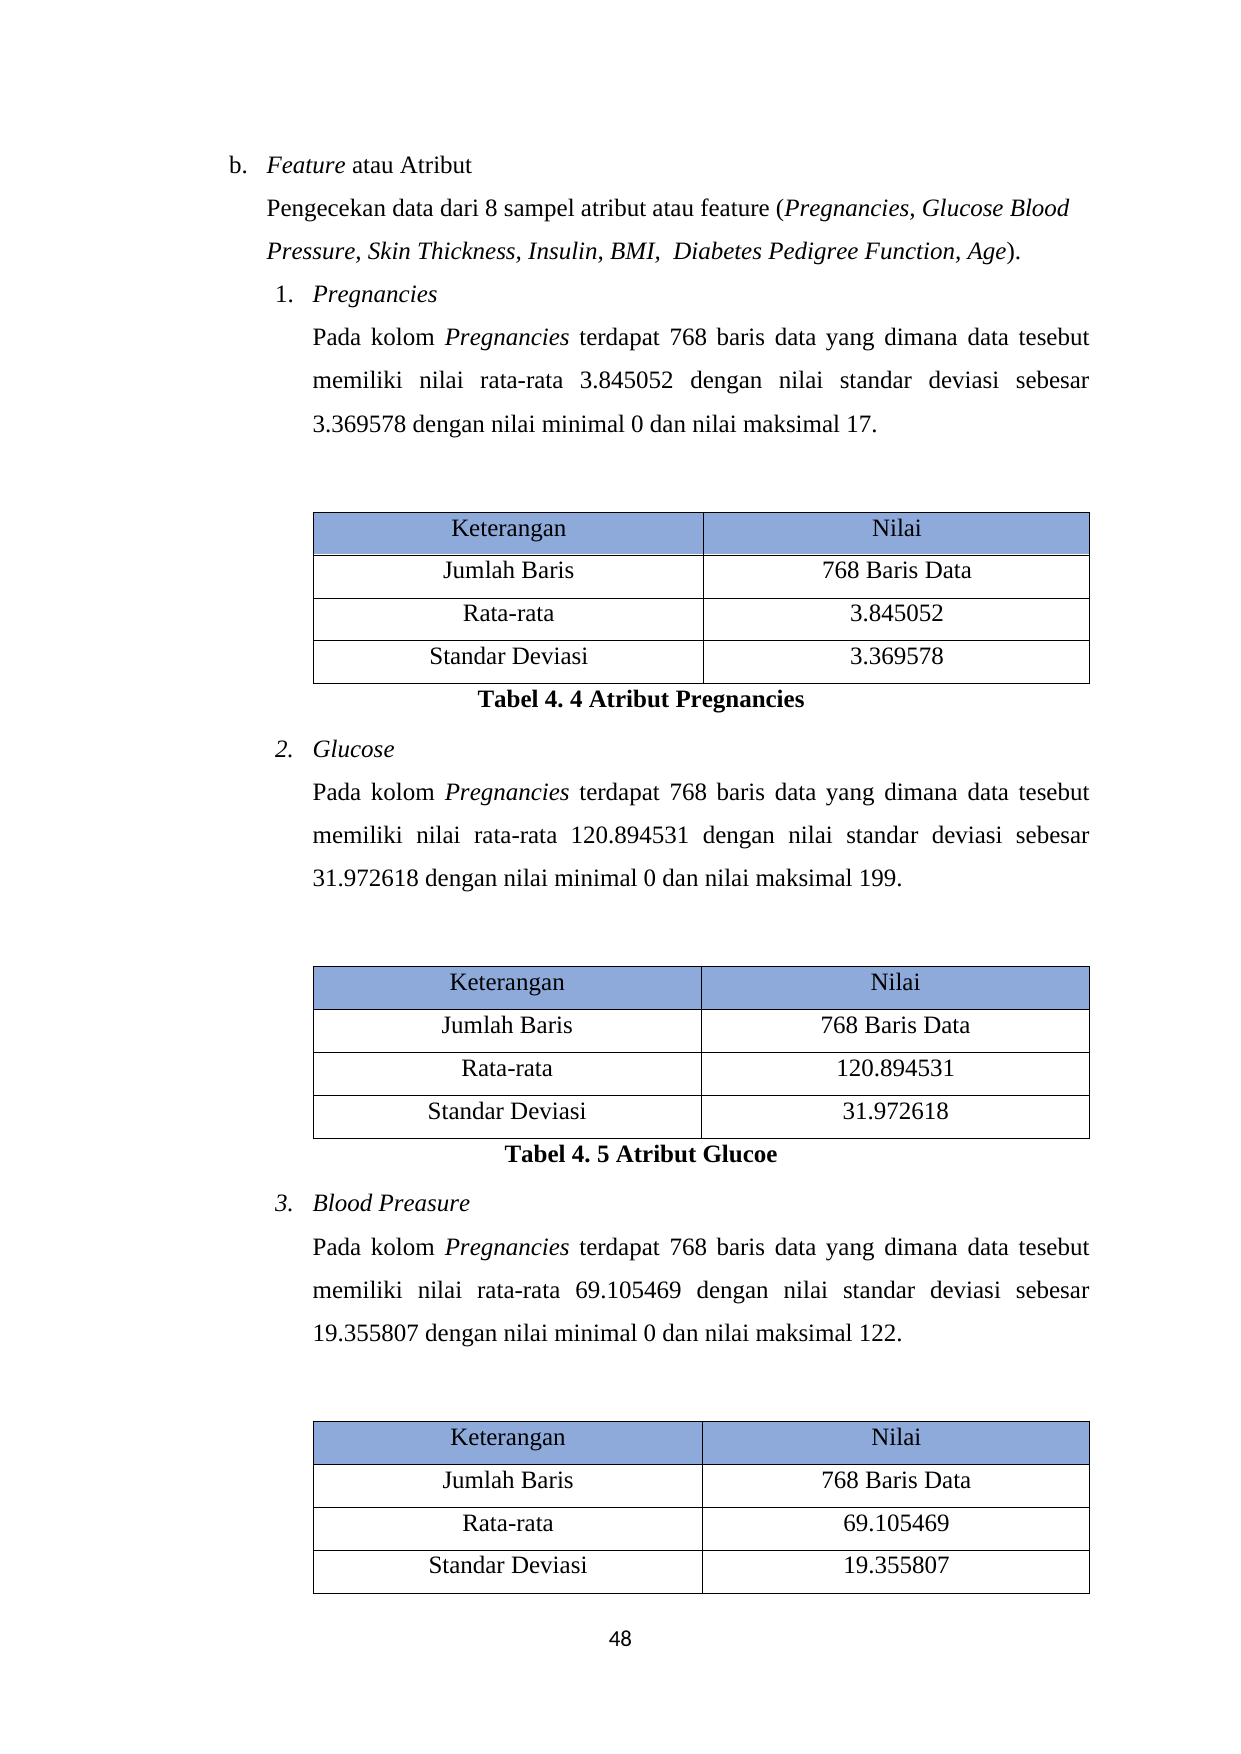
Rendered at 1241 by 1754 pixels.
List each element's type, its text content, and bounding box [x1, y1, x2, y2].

table_cell Standar Deviasi [314, 1096, 701, 1138]
table_cell Rata-rata [314, 1508, 702, 1549]
table_cell 3.845052 [704, 599, 1089, 640]
table_header Keterangan [314, 513, 703, 554]
table_cell Standar Deviasi [314, 1551, 702, 1592]
table_cell 3.369578 [704, 641, 1089, 683]
table_header Keterangan [314, 1422, 702, 1464]
table_cell Rata-rata [314, 1053, 701, 1095]
table_cell 31.972618 [702, 1096, 1089, 1138]
list Glucose [275, 734, 1090, 763]
table_cell Jumlah Baris [314, 1010, 701, 1052]
table_cell 120.894531 [702, 1053, 1089, 1095]
table_cell Jumlah Baris [314, 1465, 702, 1507]
list Pada kolom Pregnancies terdapat 768 baris data yang dimana data tesebut memiliki nilai rata-rata 69.105469 dengan nilai standar deviasi sebesar 19.355807 dengan nilai minimal 0 dan nilai maksimal 122. [312, 1232, 1090, 1347]
table_cell Rata-rata [314, 599, 703, 640]
list Pregnancies [275, 279, 1090, 308]
table_header Nilai [702, 967, 1089, 1009]
list Feature atau Atribut [229, 150, 1090, 179]
list Blood Preasure [275, 1188, 1090, 1217]
table_cell 768 Baris Data [704, 556, 1089, 597]
table_cell 768 Baris Data [703, 1465, 1089, 1507]
table_header Keterangan [314, 967, 701, 1009]
table_header Nilai [704, 513, 1089, 554]
list Pada kolom Pregnancies terdapat 768 baris data yang dimana data tesebut memiliki nilai rata-rata 120.894531 dengan nilai standar deviasi sebesar 31.972618 dengan nilai minimal 0 dan nilai maksimal 199. [312, 777, 1090, 892]
list Pada kolom Pregnancies terdapat 768 baris data yang dimana data tesebut memiliki nilai rata-rata 3.845052 dengan nilai standar deviasi sebesar 3.369578 dengan nilai minimal 0 dan nilai maksimal 17. [312, 322, 1090, 437]
table_cell Jumlah Baris [314, 556, 703, 597]
table_header Nilai [703, 1422, 1089, 1464]
table_cell 69.105469 [703, 1508, 1089, 1549]
list Pengecekan data dari 8 sampel atribut atau feature (Pregnancies, Glucose Blood Pressure, Skin Thickness, Insulin, BMI, Diabetes Pedigree Function, Age). [266, 193, 1090, 265]
table_cell 768 Baris Data [702, 1010, 1089, 1052]
table_cell 19.355807 [703, 1551, 1089, 1592]
table_cell Standar Deviasi [314, 641, 703, 683]
